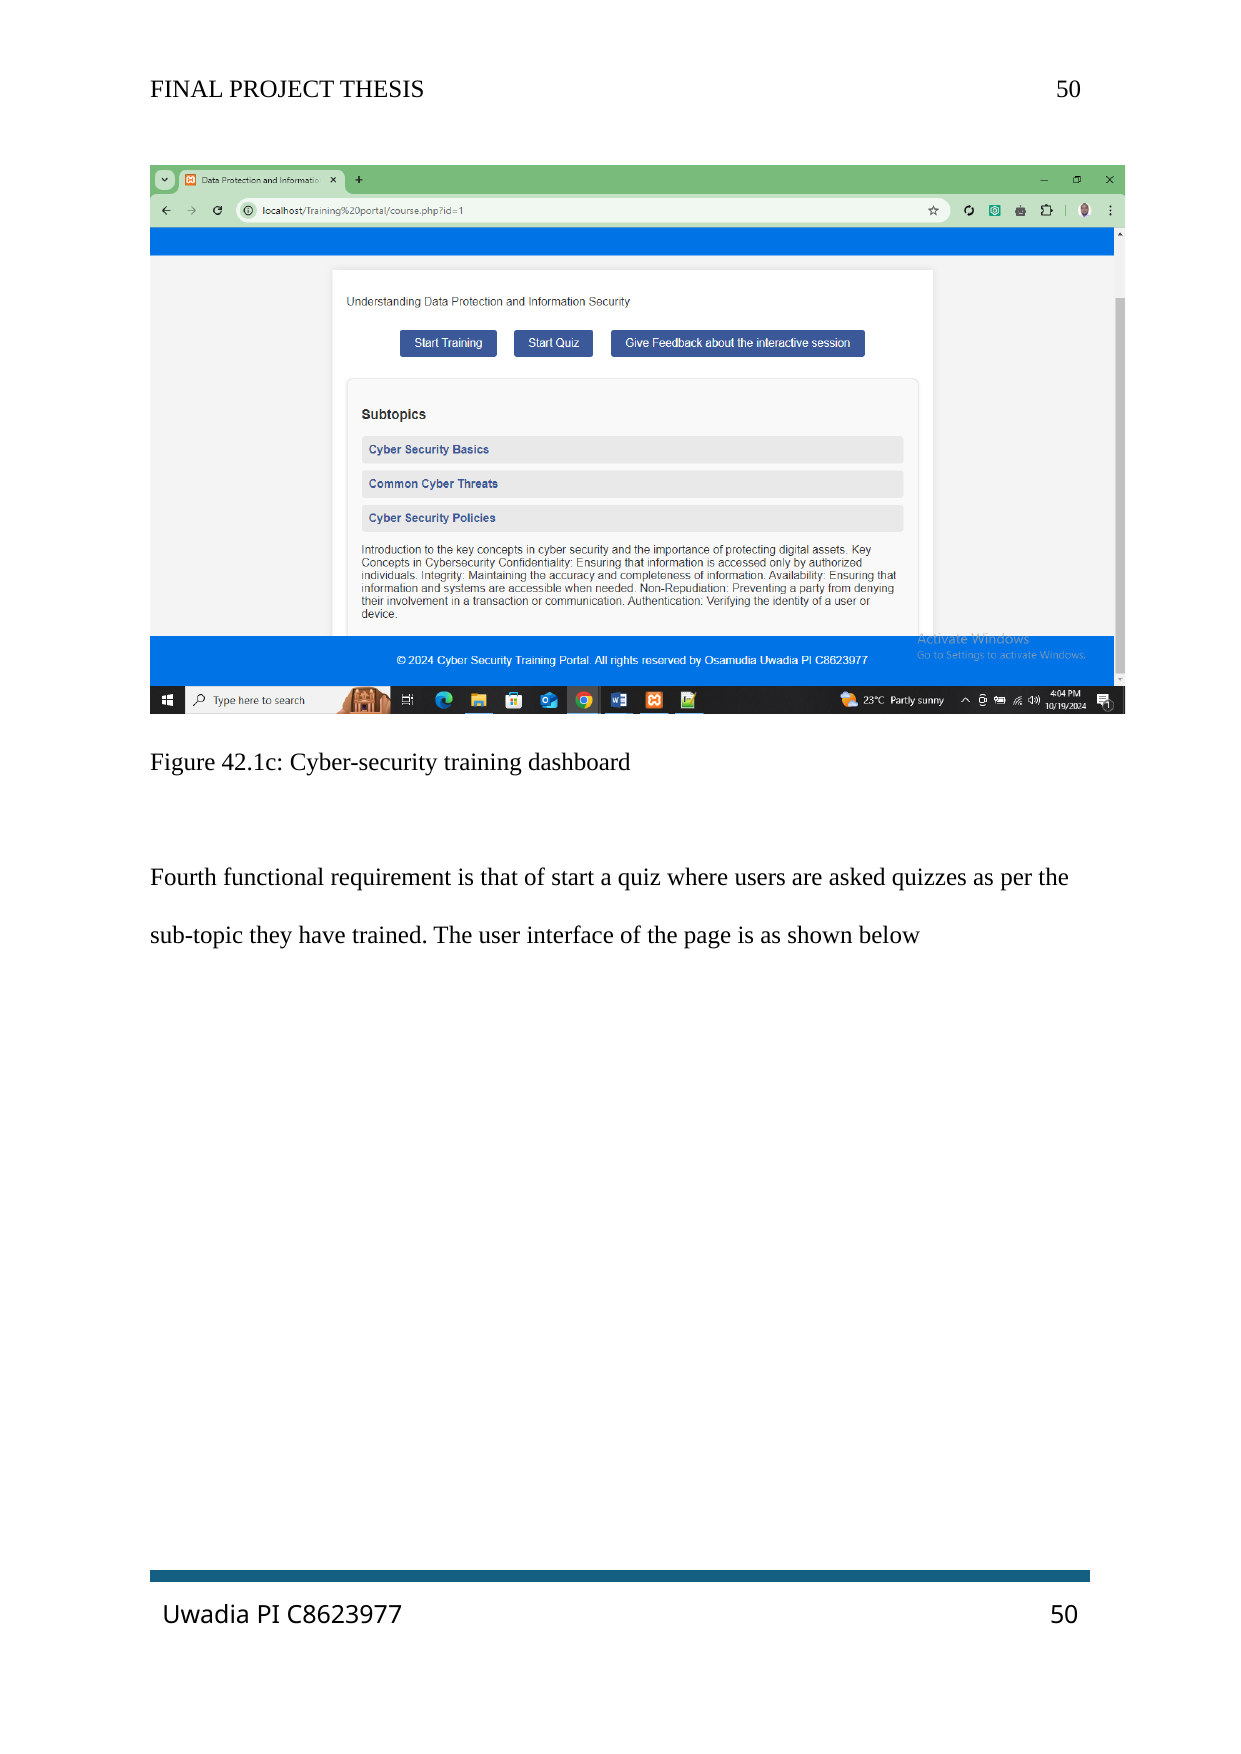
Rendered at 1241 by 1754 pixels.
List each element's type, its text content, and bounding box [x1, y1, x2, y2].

text Fourth functional requirement is that of start a quiz where users are asked quizzes as per the sub-topic they have trained. The user interface of the page is as shown below [150, 862, 1090, 949]
text Figure 42.1c: Cyber-security training dashboard [150, 747, 1090, 776]
picture [150, 165, 1125, 714]
